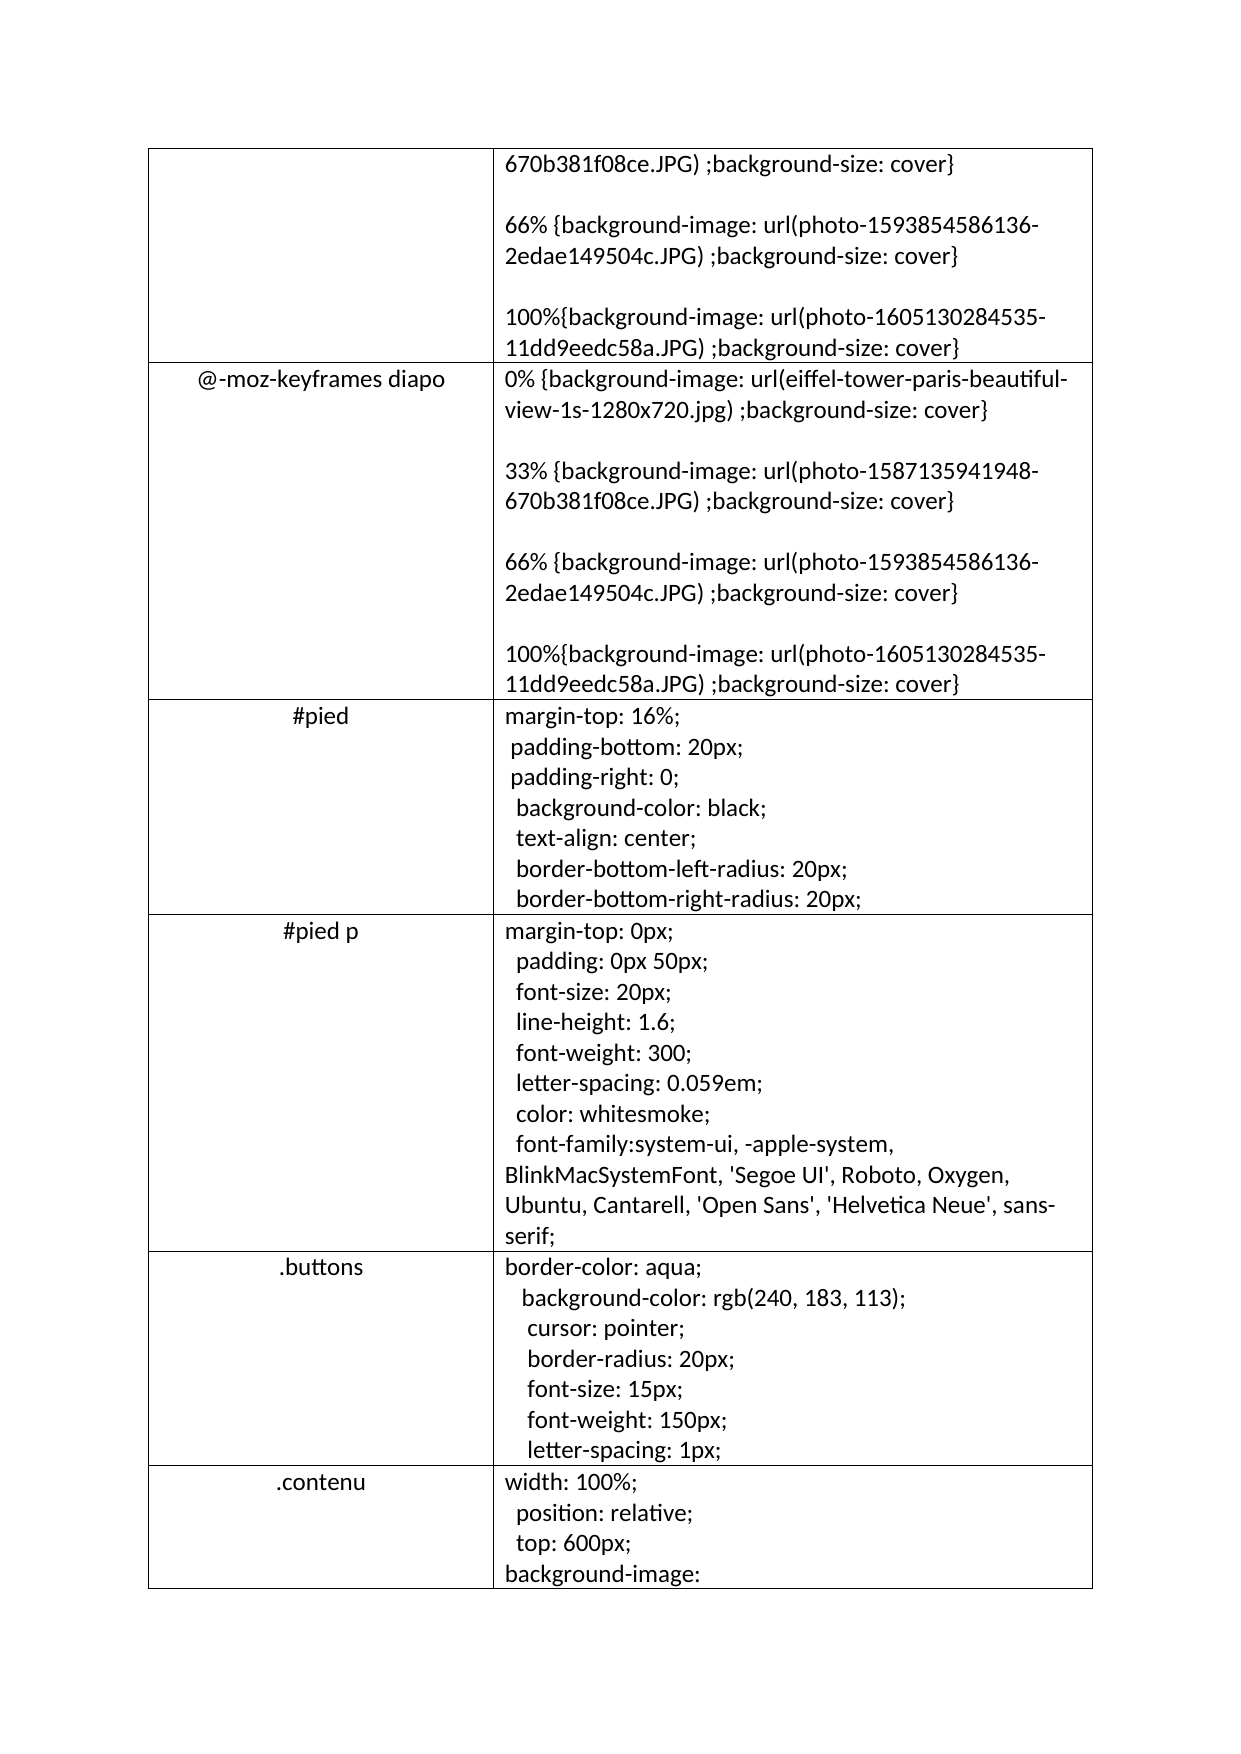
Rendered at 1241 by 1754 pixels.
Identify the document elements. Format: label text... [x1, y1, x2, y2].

table_cell @-moz-keyframes diapo [149, 363, 493, 699]
table_cell #pied [149, 700, 493, 914]
table_cell margin-top: 16%; padding-bottom: 20px; padding-right: 0; background-color: black; text-align: center; border-bottom-left-radius: 20px; border-bottom-right-radius: 20px; [494, 700, 1092, 914]
table_cell .buttons [149, 1252, 493, 1465]
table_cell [494, 149, 1092, 362]
table_cell border-color: aqua; background-color: rgb(240, 183, 113); cursor: pointer; border-radius: 20px; font-size: 15px; font-weight: 150px; letter-spacing: 1px; [494, 1252, 1092, 1465]
table_cell margin-top: 0px; padding: 0px 50px; font-size: 20px; line-height: 1.6; font-weight: 300; letter-spacing: 0.059em; color: whitesmoke; font-family:system-ui, -apple-system, BlinkMacSystemFont, 'Segoe UI', Roboto, Oxygen, Ubuntu, Cantarell, 'Open Sans', 'Helvetica Neue', sans-serif; [494, 915, 1092, 1251]
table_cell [149, 149, 493, 362]
table_cell .contenu [149, 1466, 493, 1588]
table_cell #pied p [149, 915, 493, 1251]
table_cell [494, 1466, 1092, 1588]
